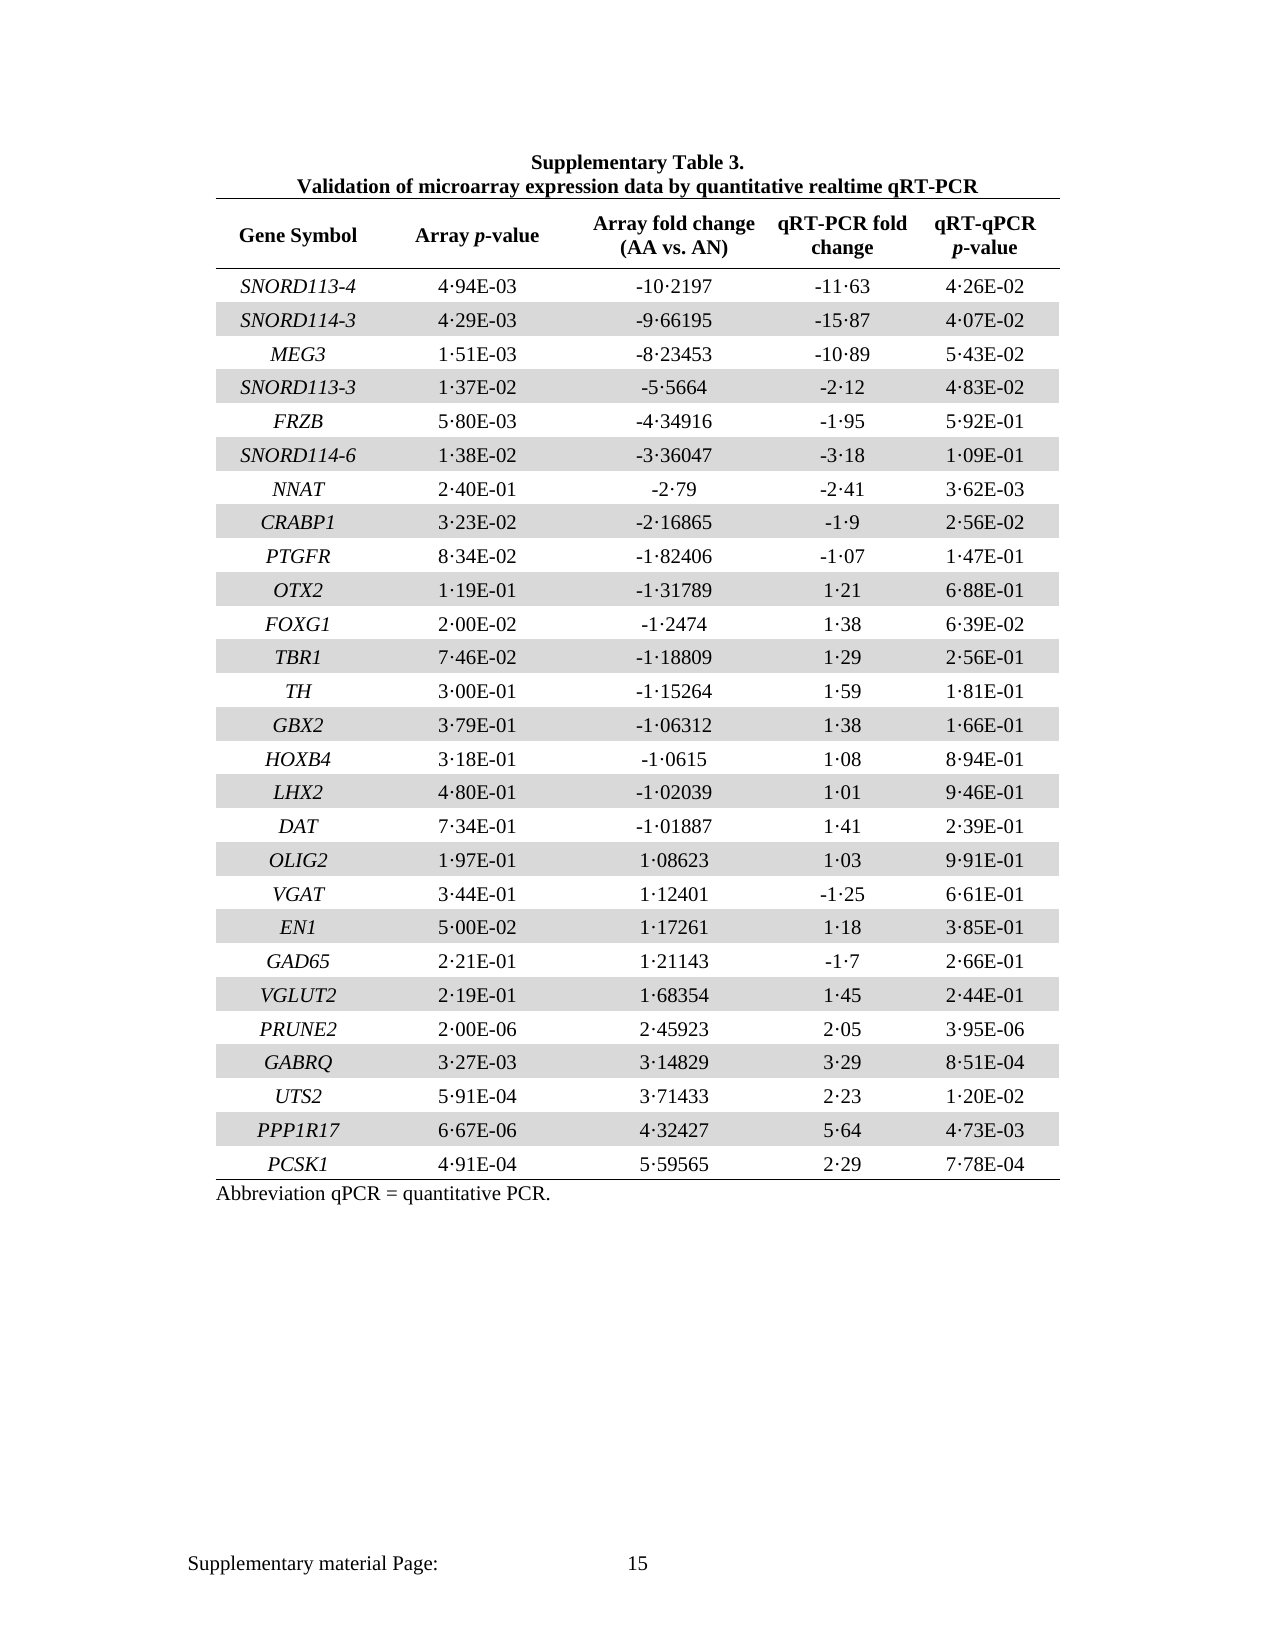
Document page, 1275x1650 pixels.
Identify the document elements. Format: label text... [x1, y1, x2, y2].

table_cell -1·7 [774, 943, 910, 977]
table_cell -1·18809 [574, 639, 774, 673]
table_cell -1·9 [774, 504, 910, 538]
table_cell 1·20E-02 [910, 1078, 1059, 1112]
table_cell SNORD114-6 [216, 437, 380, 471]
table_cell 8·34E-02 [380, 538, 574, 572]
table_cell CRABP1 [216, 504, 380, 538]
table_cell 4·29E-03 [380, 302, 574, 336]
table_header Gene Symbol [216, 199, 380, 268]
table_cell 8·51E-04 [910, 1044, 1059, 1078]
table_cell 5·43E-02 [910, 336, 1059, 369]
table_cell -1·02039 [574, 774, 774, 808]
table_cell 3·62E-03 [910, 471, 1059, 504]
table_cell -2·16865 [574, 504, 774, 538]
table_cell 1·66E-01 [910, 707, 1059, 741]
table_cell 2·56E-02 [910, 504, 1059, 538]
table_cell UTS2 [216, 1078, 380, 1112]
table_cell 2·05 [774, 1011, 910, 1044]
table_cell 1·03 [774, 842, 910, 876]
table_cell PCSK1 [216, 1146, 380, 1179]
table_cell -1·25 [774, 876, 910, 909]
table_cell 1·51E-03 [380, 336, 574, 369]
table_cell 1·59 [774, 673, 910, 707]
table_cell -1·07 [774, 538, 910, 572]
table_cell -1·0615 [574, 741, 774, 774]
table_cell 4·80E-01 [380, 774, 574, 808]
table_cell 1·09E-01 [910, 437, 1059, 471]
table_cell 5·59565 [574, 1146, 774, 1179]
table_cell 1·08 [774, 741, 910, 774]
table_cell 1·38 [774, 707, 910, 741]
table_cell 1·12401 [574, 876, 774, 909]
table_cell 4·26E-02 [910, 269, 1059, 302]
table_cell 4·94E-03 [380, 269, 574, 302]
table_cell 1·29 [774, 639, 910, 673]
table_cell PRUNE2 [216, 1011, 380, 1044]
table_cell 5·80E-03 [380, 403, 574, 437]
table_cell 5·00E-02 [380, 909, 574, 943]
table_cell SNORD113-4 [216, 269, 380, 302]
table_cell 2·44E-01 [910, 977, 1059, 1011]
table_cell 8·94E-01 [910, 741, 1059, 774]
table_cell 3·27E-03 [380, 1044, 574, 1078]
table_cell 1·68354 [574, 977, 774, 1011]
table_cell -1·31789 [574, 572, 774, 606]
table_cell -1·06312 [574, 707, 774, 741]
table_cell 1·19E-01 [380, 572, 574, 606]
table_cell HOXB4 [216, 741, 380, 774]
table_cell 1·21 [774, 572, 910, 606]
table_cell 1·38E-02 [380, 437, 574, 471]
table_cell PPP1R17 [216, 1112, 380, 1146]
table_cell 3·18E-01 [380, 741, 574, 774]
table_cell 2·40E-01 [380, 471, 574, 504]
table_cell 4·91E-04 [380, 1146, 574, 1179]
table_cell -3·18 [774, 437, 910, 471]
table_cell LHX2 [216, 774, 380, 808]
text Supplementary Table 3. [187, 150, 1087, 174]
table_cell GAD65 [216, 943, 380, 977]
table_header qRT-PCR fold change [774, 199, 910, 268]
table_cell 1·41 [774, 808, 910, 842]
table_header Array p-value [380, 199, 574, 268]
table_cell -5·5664 [574, 369, 774, 403]
table_cell DAT [216, 808, 380, 842]
table_cell 1·81E-01 [910, 673, 1059, 707]
table_cell -1·2474 [574, 606, 774, 639]
table_cell 2·00E-06 [380, 1011, 574, 1044]
table_cell 1·47E-01 [910, 538, 1059, 572]
table_cell 3·23E-02 [380, 504, 574, 538]
table_cell 2·21E-01 [380, 943, 574, 977]
table_cell 2·45923 [574, 1011, 774, 1044]
table_cell VGLUT2 [216, 977, 380, 1011]
table_cell SNORD113-3 [216, 369, 380, 403]
table_cell -1·01887 [574, 808, 774, 842]
table_cell 1·01 [774, 774, 910, 808]
table_cell -10·89 [774, 336, 910, 369]
table_cell 4·73E-03 [910, 1112, 1059, 1146]
table_cell MEG3 [216, 336, 380, 369]
table_cell 3·71433 [574, 1078, 774, 1112]
table_cell 5·91E-04 [380, 1078, 574, 1112]
table_cell 2·00E-02 [380, 606, 574, 639]
text Abbreviation qPCR = quantitative PCR. [216, 1180, 1087, 1204]
table_cell -1·95 [774, 403, 910, 437]
table_cell 5·92E-01 [910, 403, 1059, 437]
table_cell 1·37E-02 [380, 369, 574, 403]
table_cell -11·63 [774, 269, 910, 302]
table_cell 4·07E-02 [910, 302, 1059, 336]
table_cell -2·79 [574, 471, 774, 504]
table_cell 3·85E-01 [910, 909, 1059, 943]
table_cell 7·46E-02 [380, 639, 574, 673]
table_cell 1·45 [774, 977, 910, 1011]
table_header qRT-qPCR p-value [910, 199, 1059, 268]
table_cell 9·46E-01 [910, 774, 1059, 808]
table_cell -9·66195 [574, 302, 774, 336]
table_cell -1·82406 [574, 538, 774, 572]
table_cell -2·41 [774, 471, 910, 504]
table_cell 7·34E-01 [380, 808, 574, 842]
table_cell 6·61E-01 [910, 876, 1059, 909]
table_cell 7·78E-04 [910, 1146, 1059, 1179]
table_cell OTX2 [216, 572, 380, 606]
table_cell 2·19E-01 [380, 977, 574, 1011]
table_cell 3·00E-01 [380, 673, 574, 707]
table_cell 2·66E-01 [910, 943, 1059, 977]
table_cell 3·29 [774, 1044, 910, 1078]
table_cell 3·14829 [574, 1044, 774, 1078]
table_cell VGAT [216, 876, 380, 909]
table_cell -10·2197 [574, 269, 774, 302]
table_cell -8·23453 [574, 336, 774, 369]
table_cell 2·56E-01 [910, 639, 1059, 673]
table_cell GBX2 [216, 707, 380, 741]
table_cell 9·91E-01 [910, 842, 1059, 876]
table_cell 1·18 [774, 909, 910, 943]
table_cell FRZB [216, 403, 380, 437]
table_cell 5·64 [774, 1112, 910, 1146]
table_cell 2·39E-01 [910, 808, 1059, 842]
table_cell SNORD114-3 [216, 302, 380, 336]
table_cell 3·44E-01 [380, 876, 574, 909]
table_cell PTGFR [216, 538, 380, 572]
table_cell 6·88E-01 [910, 572, 1059, 606]
table_cell 3·79E-01 [380, 707, 574, 741]
table_cell 2·29 [774, 1146, 910, 1179]
table_cell 2·23 [774, 1078, 910, 1112]
table_cell OLIG2 [216, 842, 380, 876]
text Validation of microarray expression data by quantitative realtime qRT-PCR [187, 174, 1087, 198]
table_cell 1·21143 [574, 943, 774, 977]
table_cell 1·38 [774, 606, 910, 639]
table_cell 4·83E-02 [910, 369, 1059, 403]
table_cell GABRQ [216, 1044, 380, 1078]
table_cell -15·87 [774, 302, 910, 336]
table_cell -1·15264 [574, 673, 774, 707]
table_cell 6·39E-02 [910, 606, 1059, 639]
table_cell 3·95E-06 [910, 1011, 1059, 1044]
table_cell FOXG1 [216, 606, 380, 639]
table_cell TH [216, 673, 380, 707]
table_cell 1·97E-01 [380, 842, 574, 876]
table_cell 1·17261 [574, 909, 774, 943]
table_cell 1·08623 [574, 842, 774, 876]
table_cell -4·34916 [574, 403, 774, 437]
table_cell NNAT [216, 471, 380, 504]
table_cell 4·32427 [574, 1112, 774, 1146]
table_cell TBR1 [216, 639, 380, 673]
table_cell 6·67E-06 [380, 1112, 574, 1146]
table_cell -2·12 [774, 369, 910, 403]
table_header Array fold change (AA vs. AN) [574, 199, 774, 268]
table_cell EN1 [216, 909, 380, 943]
table_cell -3·36047 [574, 437, 774, 471]
